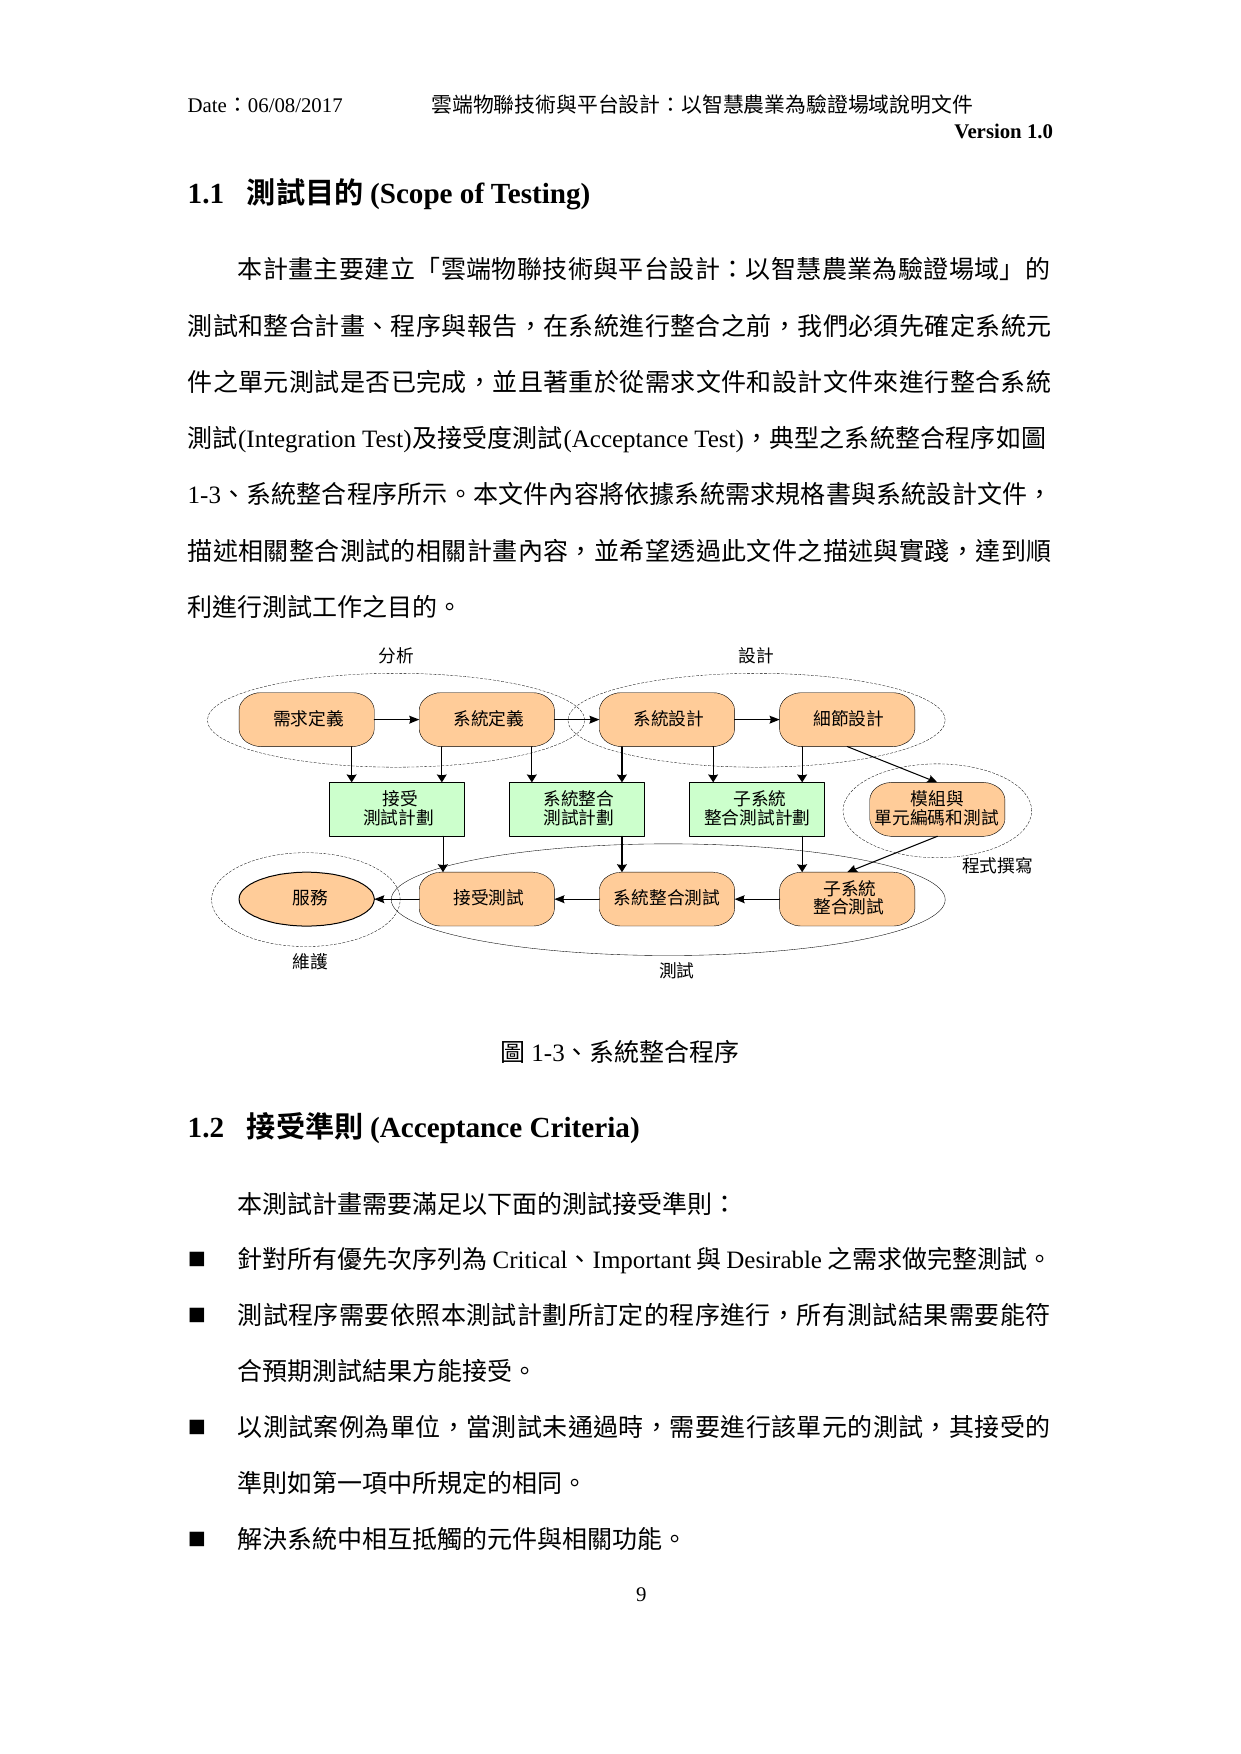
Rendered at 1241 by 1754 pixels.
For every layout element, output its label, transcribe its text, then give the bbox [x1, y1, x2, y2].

subtitle 測試目的 (Scope of Testing) [187, 153, 1053, 228]
list 解決系統中相互抵觸的元件與相關功能。 [187, 1519, 1053, 1556]
text 本計畫主要建立「雲端物聯技術與平台設計：以智慧農業為驗證場域」的測試和整合計畫、程序與報告，在系統進行整合之前，我們必須先確定系統元件之單元測試是否已完成，並且著重於從需求文件和設計文件來進行整合系統測試(Integration Test)及接受度測試(Acceptance Test)，典型之系統整合程序如圖 1-3、系統整合程序所示。本文件內容將依據系統需求規格書與系統設計文件，描述相關整合測試的相關計畫內容，並希望透過此文件之描述與實踐，達到順利進行測試工作之目的。 [187, 249, 1053, 624]
list 以測試案例為單位，當測試未通過時，需要進行該單元的測試，其接受的準則如第一項中所規定的相同。 [187, 1407, 1053, 1501]
list 針對所有優先次序列為Critical、Important與Desirable之需求做完整測試。 [187, 1239, 1053, 1277]
list 測試程序需要依照本測試計劃所訂定的程序進行，所有測試結果需要能符合預期測試結果方能接受。 [187, 1295, 1053, 1389]
text 本測試計畫需要滿足以下面的測試接受準則： [187, 1184, 1053, 1221]
subtitle 接受準則 (Acceptance Criteria) [187, 1087, 1053, 1162]
text 圖 1-3、系統整合程序 [187, 1032, 1053, 1069]
